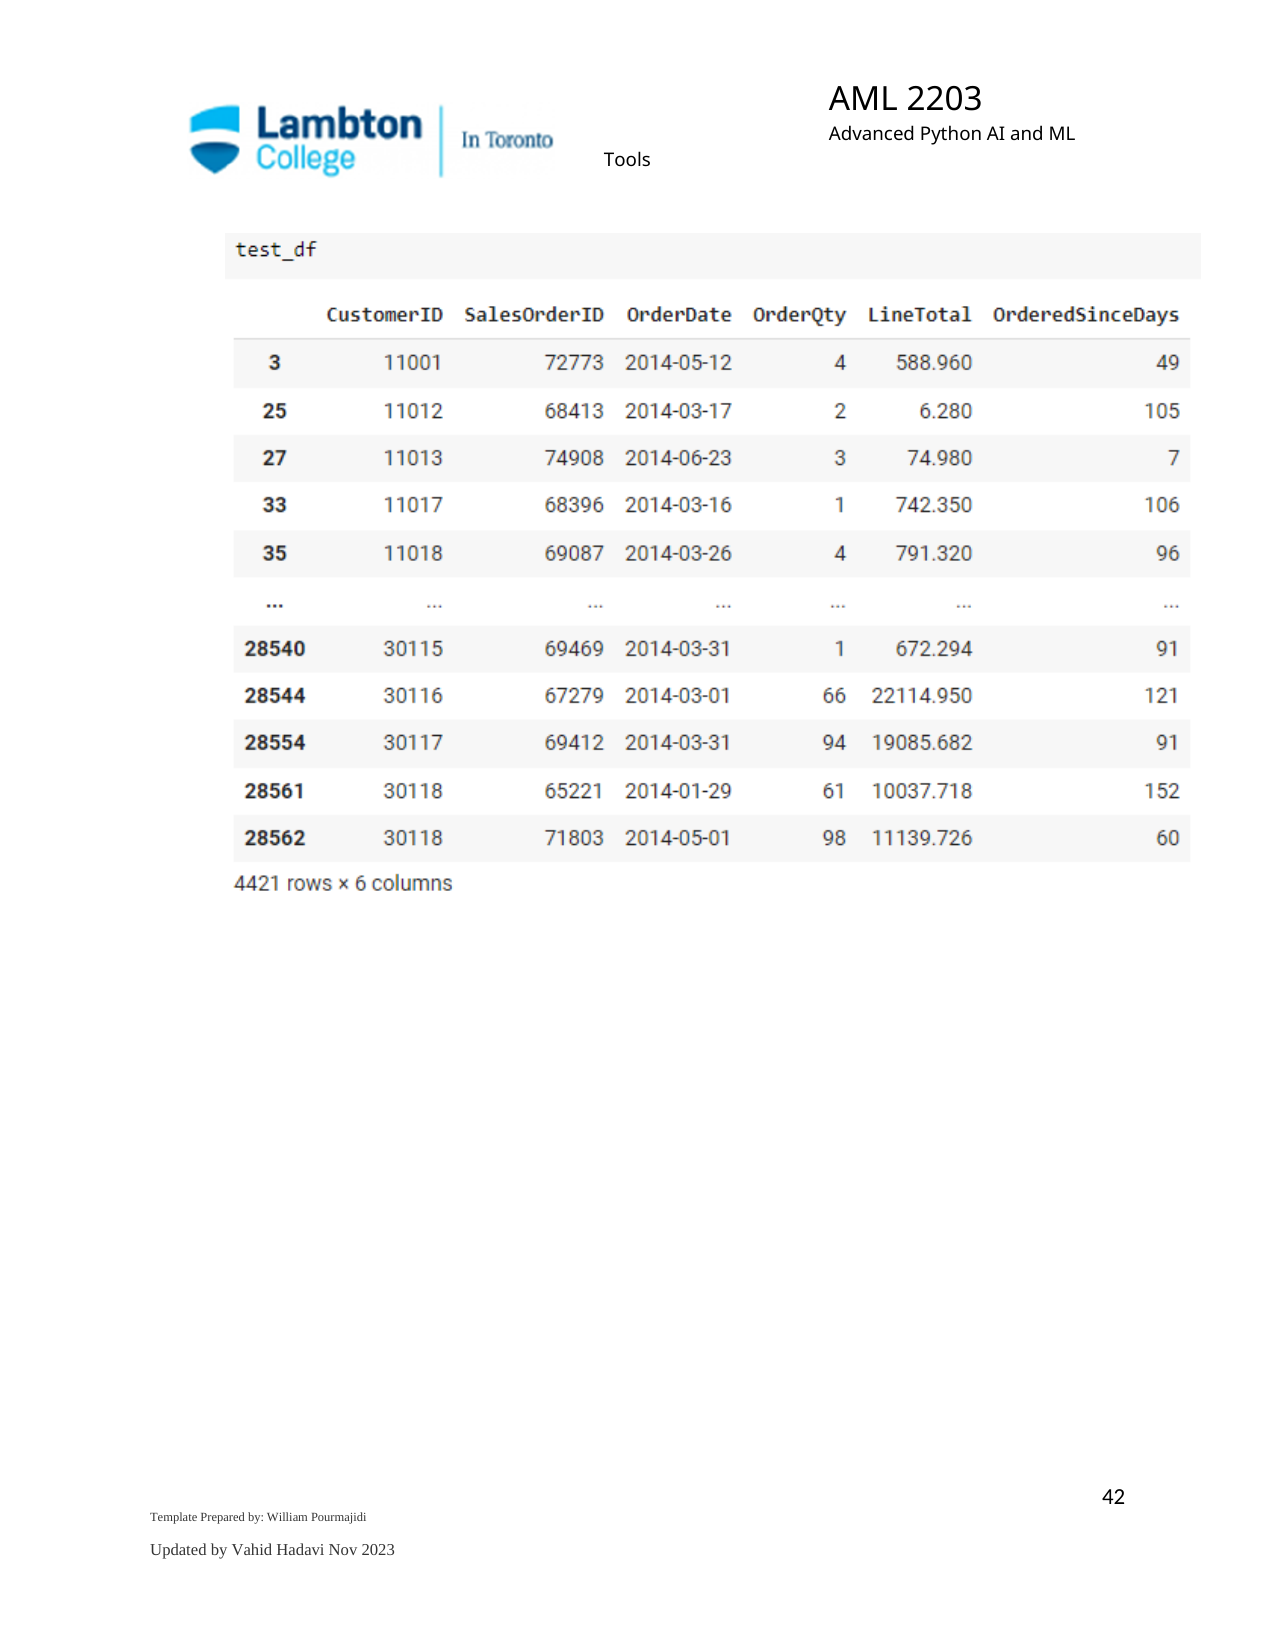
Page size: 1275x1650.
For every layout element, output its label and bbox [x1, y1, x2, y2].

picture [187, 102, 556, 179]
picture [225, 233, 1200, 900]
